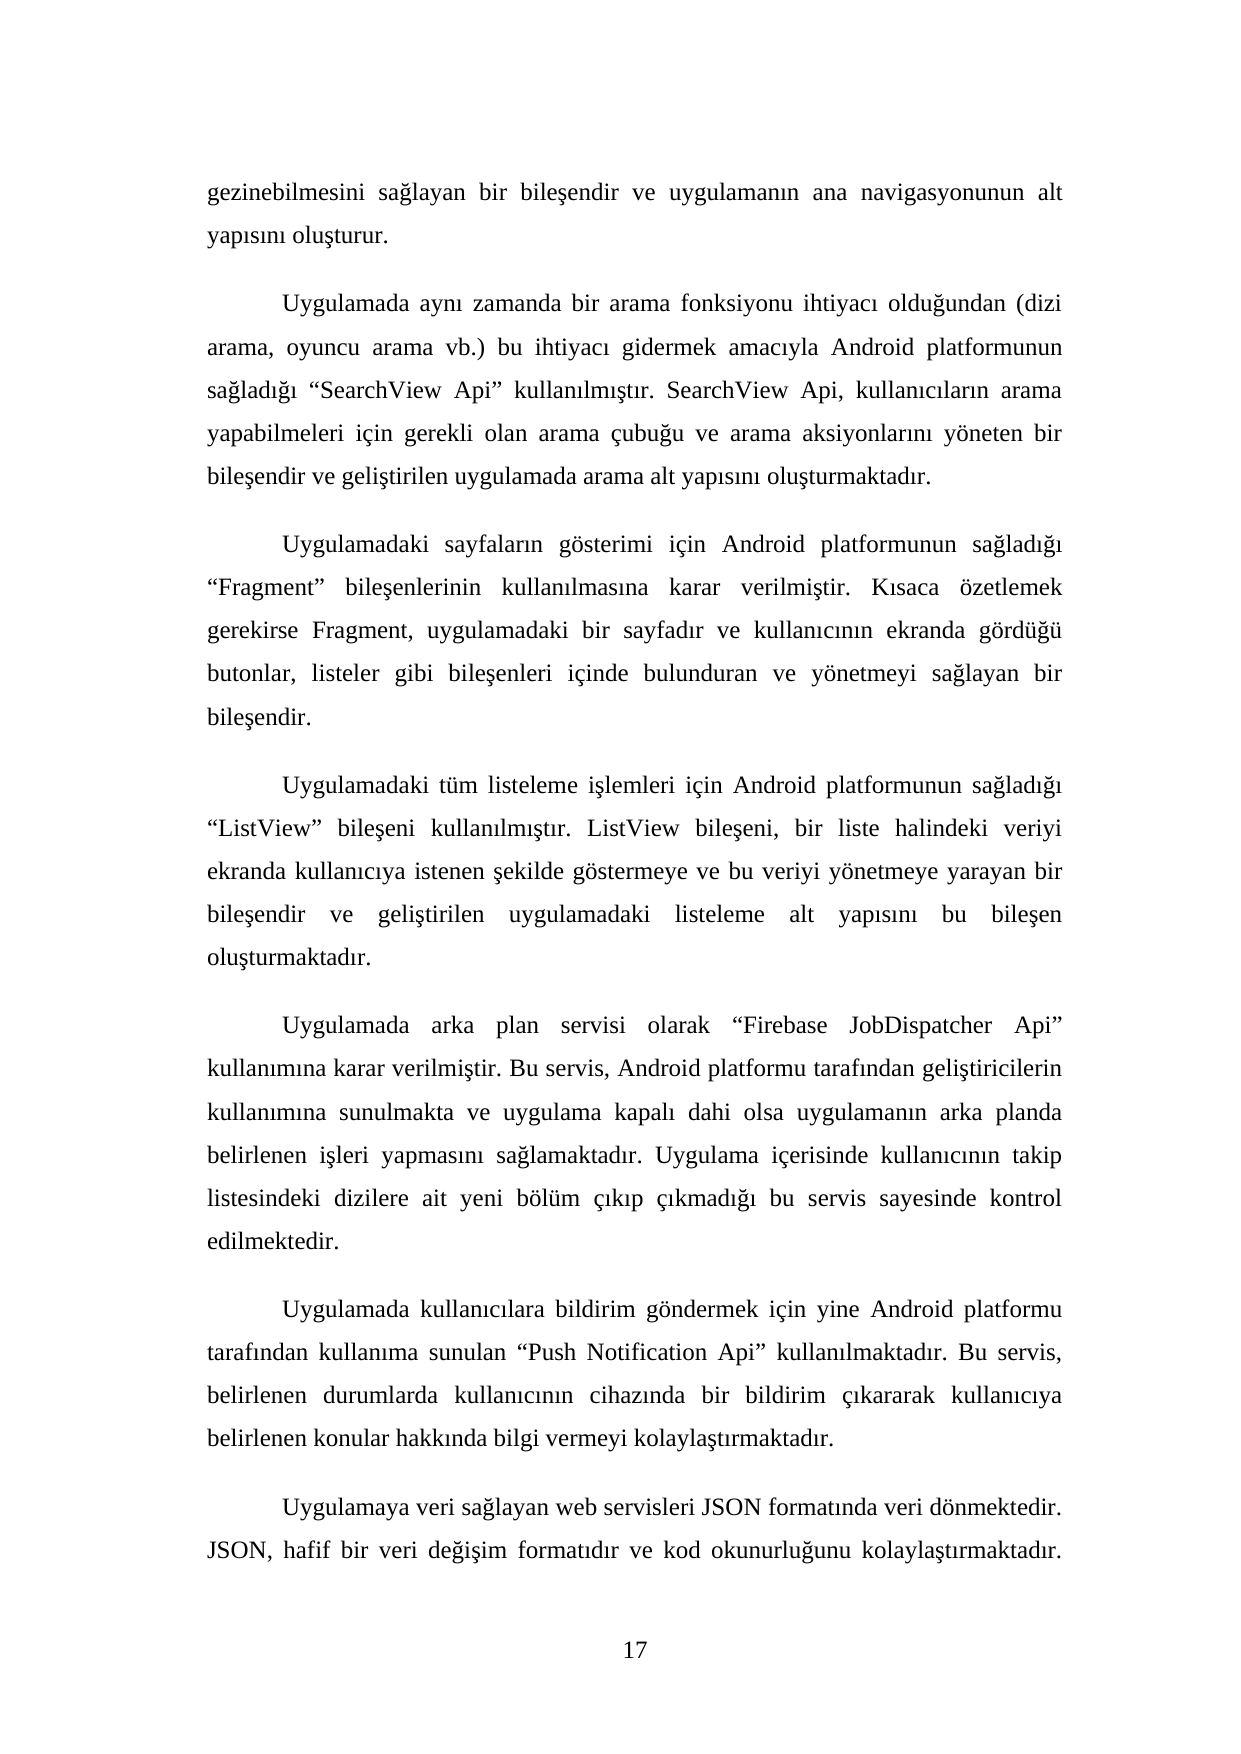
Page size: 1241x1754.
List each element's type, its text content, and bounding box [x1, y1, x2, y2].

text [207, 177, 1063, 249]
text Uygulamada arka plan servisi olarak “Firebase JobDispatcher Api” kullanımına karar verilmiştir. Bu servis, Android platformu tarafından geliştiricilerin kullanımına sunulmakta ve uygulama kapalı dahi olsa uygulamanın arka planda belirlenen işleri yapmasını sağlamaktadır. Uygulama içerisinde kullanıcının takip listesindeki dizilere ait yeni bölüm çıkıp çıkmadığı bu servis sayesinde kontrol edilmektedir. [207, 1010, 1063, 1255]
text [207, 1492, 1063, 1563]
text Uygulamada kullanıcılara bildirim göndermek için yine Android platformu tarafından kullanıma sunulan “Push Notification Api” kullanılmaktadır. Bu servis, belirlenen durumlarda kullanıcının cihazında bir bildirim çıkararak kullanıcıya belirlenen konular hakkında bilgi vermeyi kolaylaştırmaktadır. [207, 1294, 1063, 1452]
text Uygulamadaki sayfaların gösterimi için Android platformunun sağladığı “Fragment” bileşenlerinin kullanılmasına karar verilmiştir. Kısaca özetlemek gerekirse Fragment, uygulamadaki bir sayfadır ve kullanıcının ekranda gördüğü butonlar, listeler gibi bileşenleri içinde bulunduran ve yönetmeyi sağlayan bir bileşendir. [207, 529, 1063, 730]
text Uygulamadaki tüm listeleme işlemleri için Android platformunun sağladığı “ListView” bileşeni kullanılmıştır. ListView bileşeni, bir liste halindeki veriyi ekranda kullanıcıya istenen şekilde göstermeye ve bu veriyi yönetmeye yarayan bir bileşendir ve geliştirilen uygulamadaki listeleme alt yapısını bu bileşen oluşturmaktadır. [207, 770, 1063, 971]
text Uygulamada aynı zamanda bir arama fonksiyonu ihtiyacı olduğundan (dizi arama, oyuncu arama vb.) bu ihtiyacı gidermek amacıyla Android platformunun sağladığı “SearchView Api” kullanılmıştır. SearchView Api, kullanıcıların arama yapabilmeleri için gerekli olan arama çubuğu ve arama aksiyonlarını yöneten bir bileşendir ve geliştirilen uygulamada arama alt yapısını oluşturmaktadır. [207, 288, 1063, 490]
